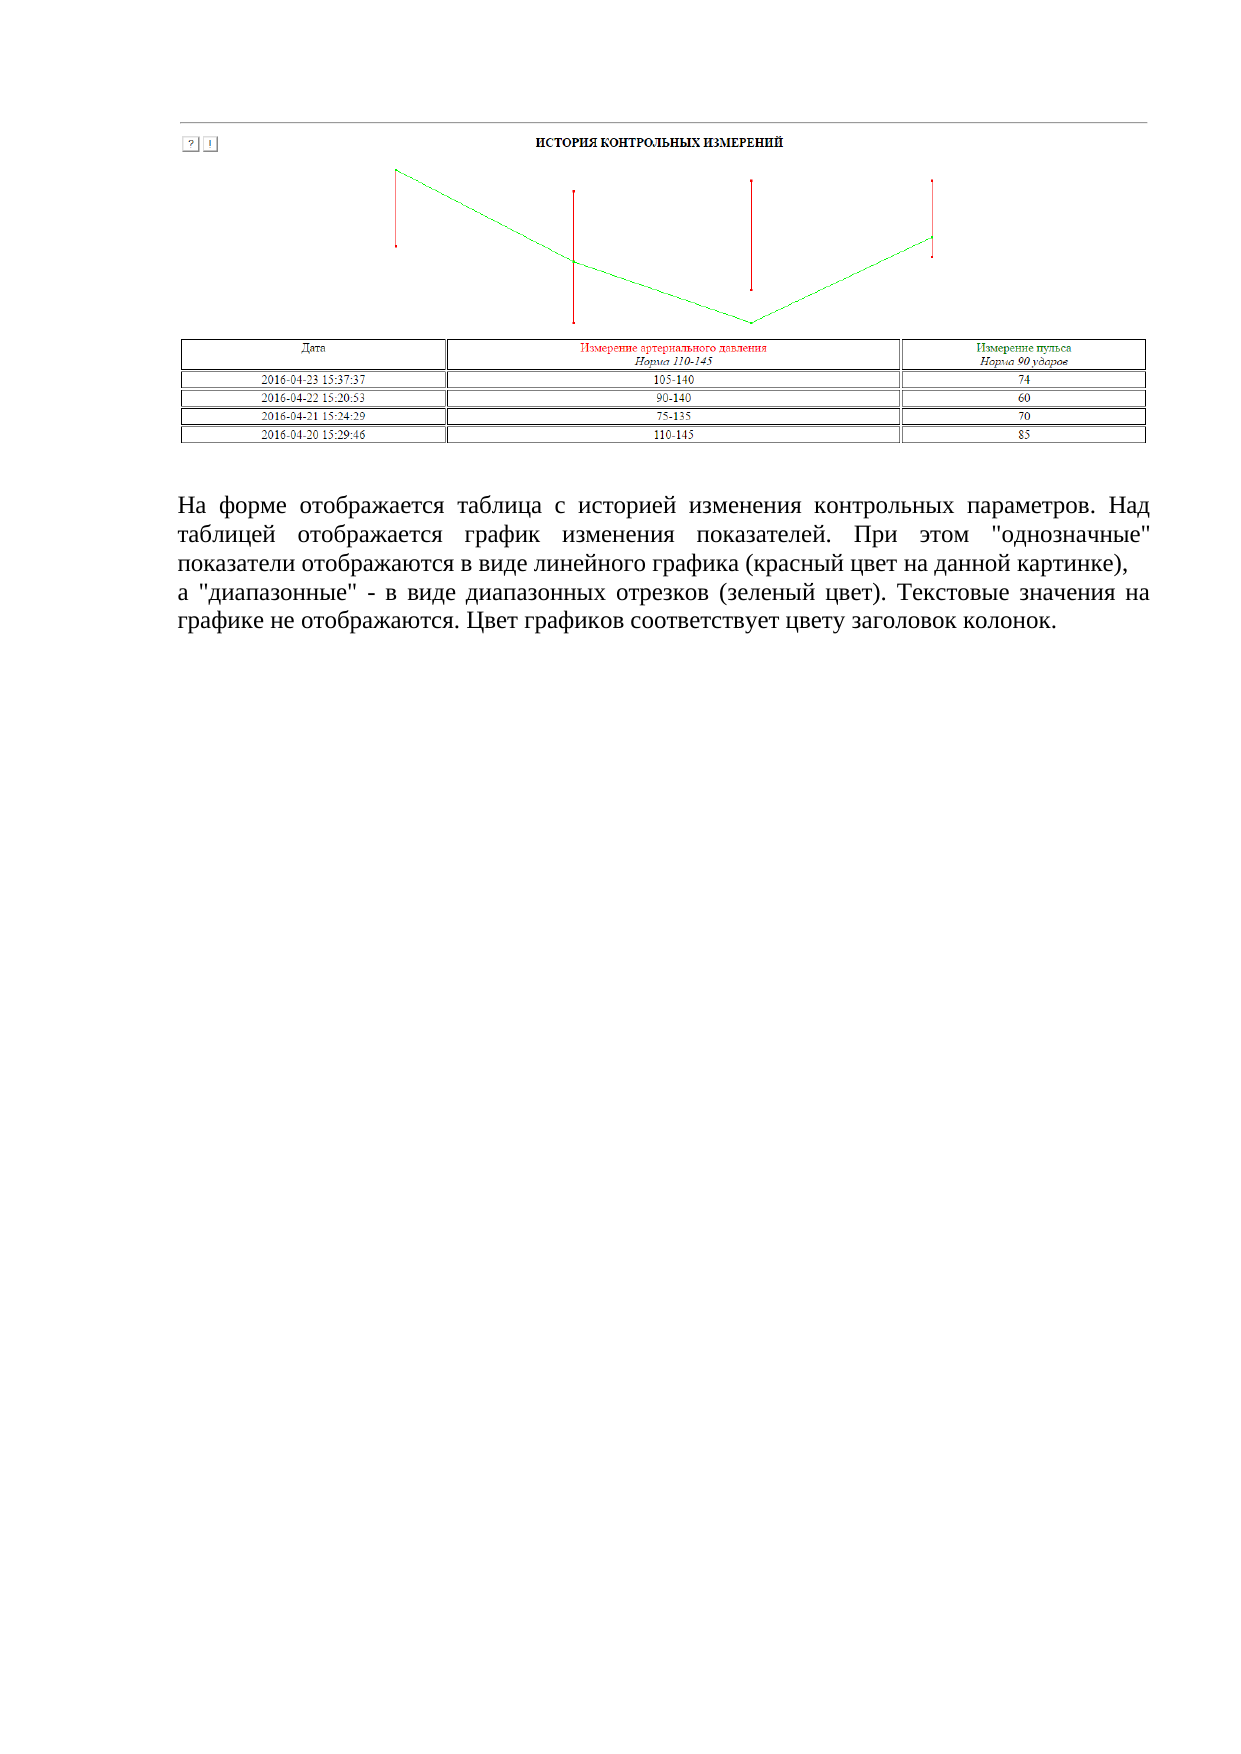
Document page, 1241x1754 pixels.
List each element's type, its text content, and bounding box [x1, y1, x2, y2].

text На форме отображается таблица с историей изменения контрольных параметров. Над таблицей отображается график изменения показателей. При этом "однозначные" показатели отображаются в виде линейного графика (красный цвет на данной картинке), [177, 491, 1152, 577]
picture [177, 118, 1151, 462]
text а "диапазонные" - в виде диапазонных отрезков (зеленый цвет). Текстовые значения на графике не отображаются. Цвет графиков соответствует цвету заголовок колонок. [177, 577, 1152, 634]
